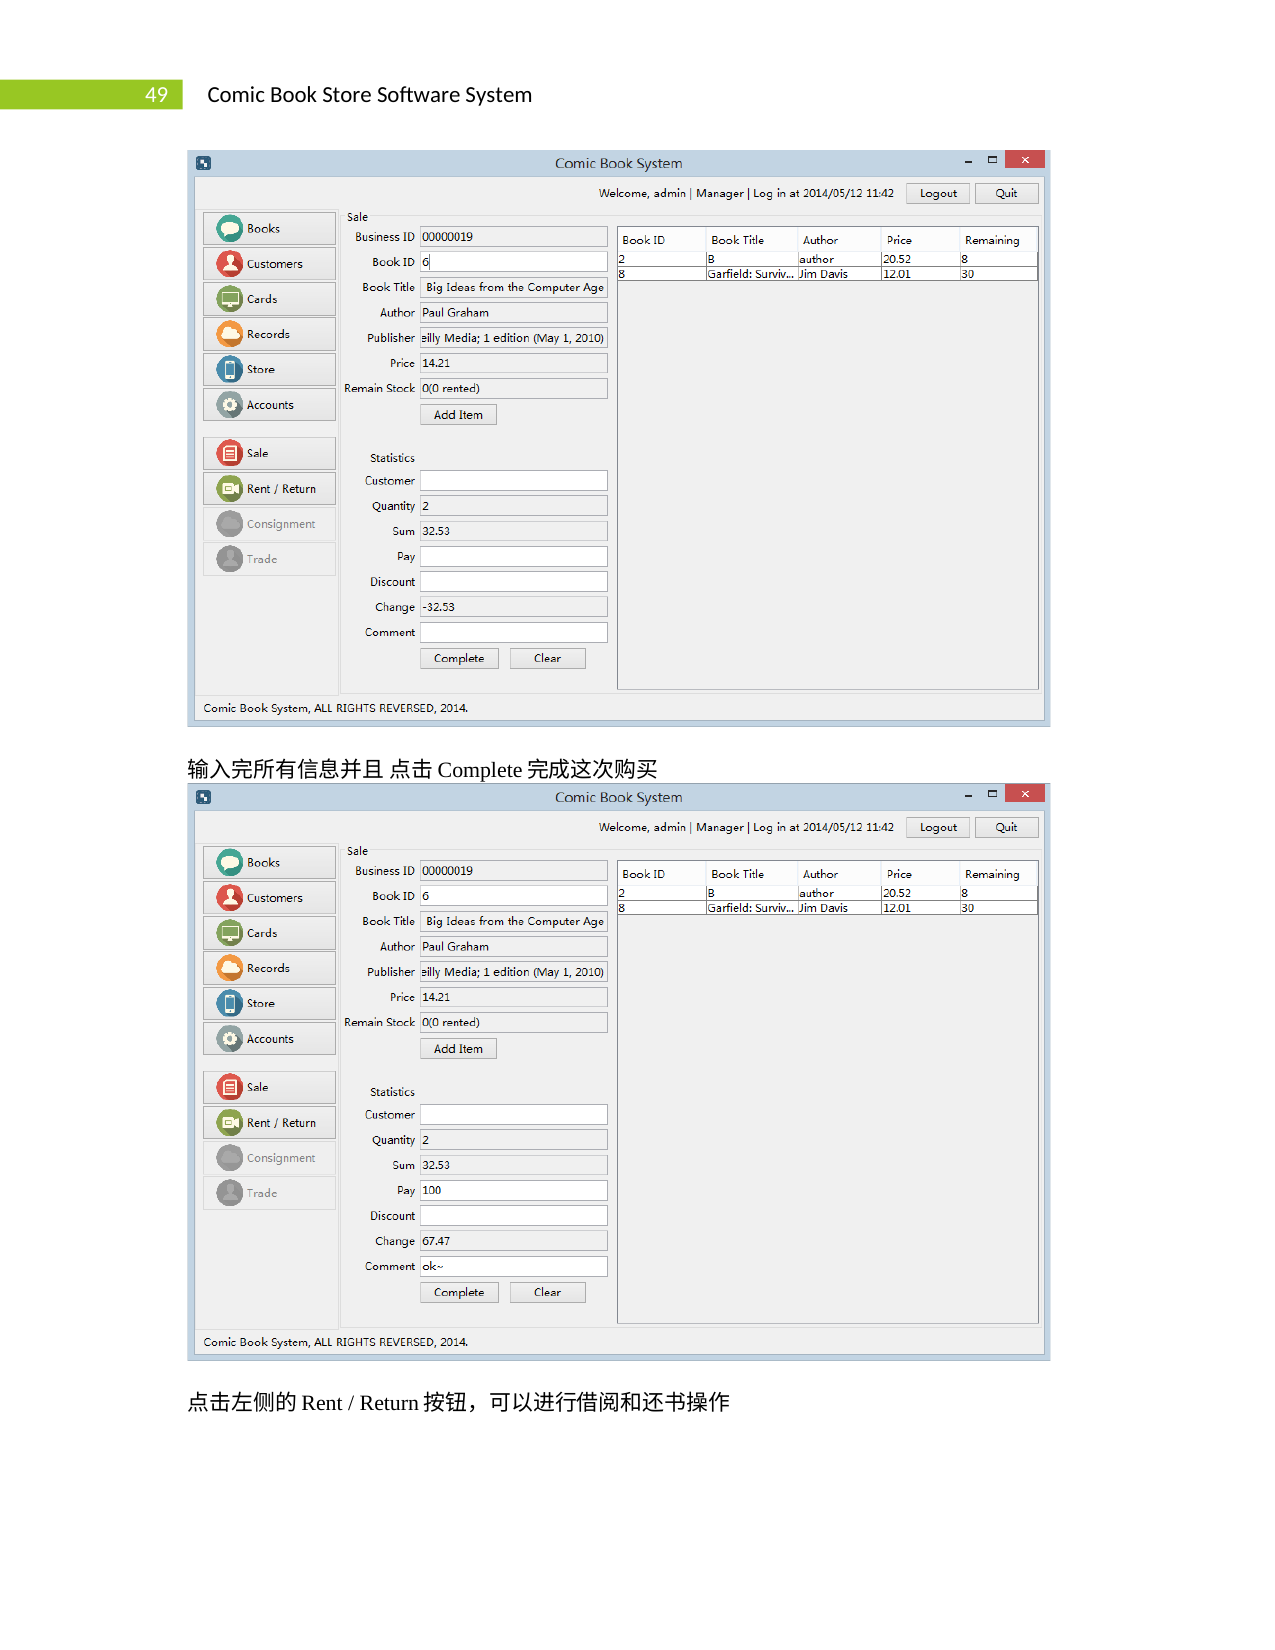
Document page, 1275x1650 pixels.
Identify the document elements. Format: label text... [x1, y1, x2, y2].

text 输入完所有信息并且 点击Complete完成这次购买 [187, 752, 1087, 783]
picture [187, 150, 1051, 727]
picture [187, 783, 1051, 1361]
text 点击左侧的Rent / Return按钮，可以进行借阅和还书操作 [187, 1385, 1087, 1417]
